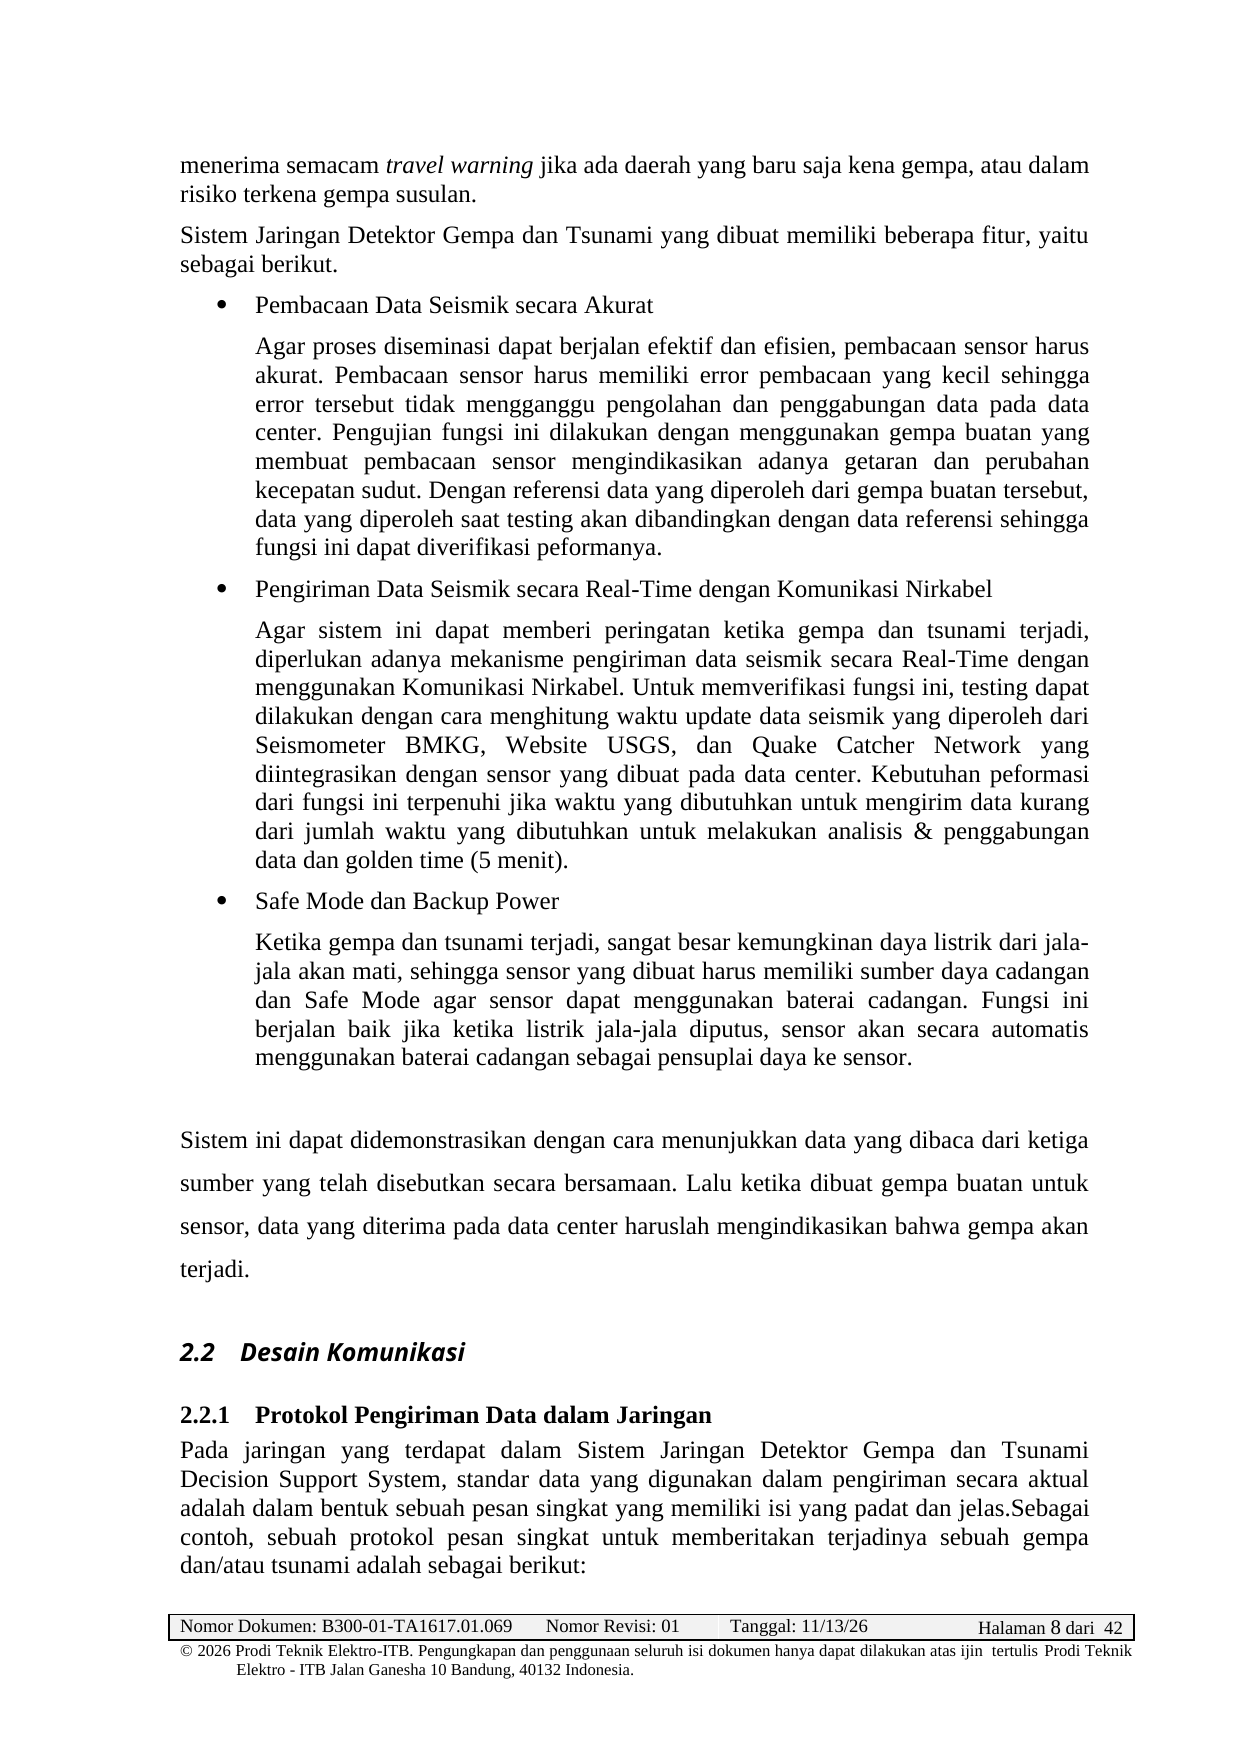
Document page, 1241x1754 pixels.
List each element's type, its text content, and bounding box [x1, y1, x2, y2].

text Agar proses diseminasi dapat berjalan efektif dan efisien, pembacaan sensor harus akurat. Pembacaan sensor harus memiliki error pembacaan yang kecil sehingga error tersebut tidak mengganggu pengolahan dan penggabungan data pada data center. Pengujian fungsi ini dilakukan dengan menggunakan gempa buatan yang membuat pembacaan sensor mengindikasikan adanya getaran dan perubahan kecepatan sudut. Dengan referensi data yang diperoleh dari gempa buatan tersebut, data yang diperoleh saat testing akan dibandingkan dengan data referensi sehingga fungsi ini dapat diverifikasi peformanya. [255, 331, 1090, 561]
subtitle Protokol Pengiriman Data dalam Jaringan [180, 1400, 1090, 1429]
subtitle Desain Komunikasi [180, 1335, 1090, 1369]
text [180, 150, 1090, 207]
text Agar sistem ini dapat memberi peringatan ketika gempa dan tsunami terjadi, diperlukan adanya mekanisme pengiriman data seismik secara Real-Time dengan menggunakan Komunikasi Nirkabel. Untuk memverifikasi fungsi ini, testing dapat dilakukan dengan cara menghitung waktu update data seismik yang diperoleh dari Seismometer BMKG, Website USGS, dan Quake Catcher Network yang diintegrasikan dengan sensor yang dibuat pada data center. Kebutuhan peformasi dari fungsi ini terpenuhi jika waktu yang dibutuhkan untuk mengirim data kurang dari jumlah waktu yang dibutuhkan untuk melakukan analisis & penggabungan data dan golden time (5 menit). [255, 615, 1090, 874]
text Ketika gempa dan tsunami terjadi, sangat besar kemungkinan daya listrik dari jala-jala akan mati, sehingga sensor yang dibuat harus memiliki sumber daya cadangan dan Safe Mode agar sensor dapat menggunakan baterai cadangan. Fungsi ini berjalan baik jika ketika listrik jala-jala diputus, sensor akan secara automatis menggunakan baterai cadangan sebagai pensuplai daya ke sensor. [255, 927, 1090, 1071]
list Safe Mode dan Backup Power [217, 886, 1090, 915]
text Pada jaringan yang terdapat dalam Sistem Jaringan Detektor Gempa dan Tsunami Decision Support System, standar data yang digunakan dalam pengiriman secara aktual adalah dalam bentuk sebuah pesan singkat yang memiliki isi yang padat dan jelas.Sebagai contoh, sebuah protokol pesan singkat untuk memberitakan terjadinya sebuah gempa dan/atau tsunami adalah sebagai berikut: [180, 1435, 1090, 1579]
list Pembacaan Data Seismik secara Akurat [217, 290, 1090, 319]
text Sistem Jaringan Detektor Gempa dan Tsunami yang dibuat memiliki beberapa fitur, yaitu sebagai berikut. [180, 220, 1090, 277]
text Sistem ini dapat didemonstrasikan dengan cara menunjukkan data yang dibaca dari ketiga sumber yang telah disebutkan secara bersamaan. Lalu ketika dibuat gempa buatan untuk sensor, data yang diterima pada data center haruslah mengindikasikan bahwa gempa akan terjadi. [180, 1125, 1090, 1283]
list Pengiriman Data Seismik secara Real-Time dengan Komunikasi Nirkabel [217, 574, 1090, 602]
